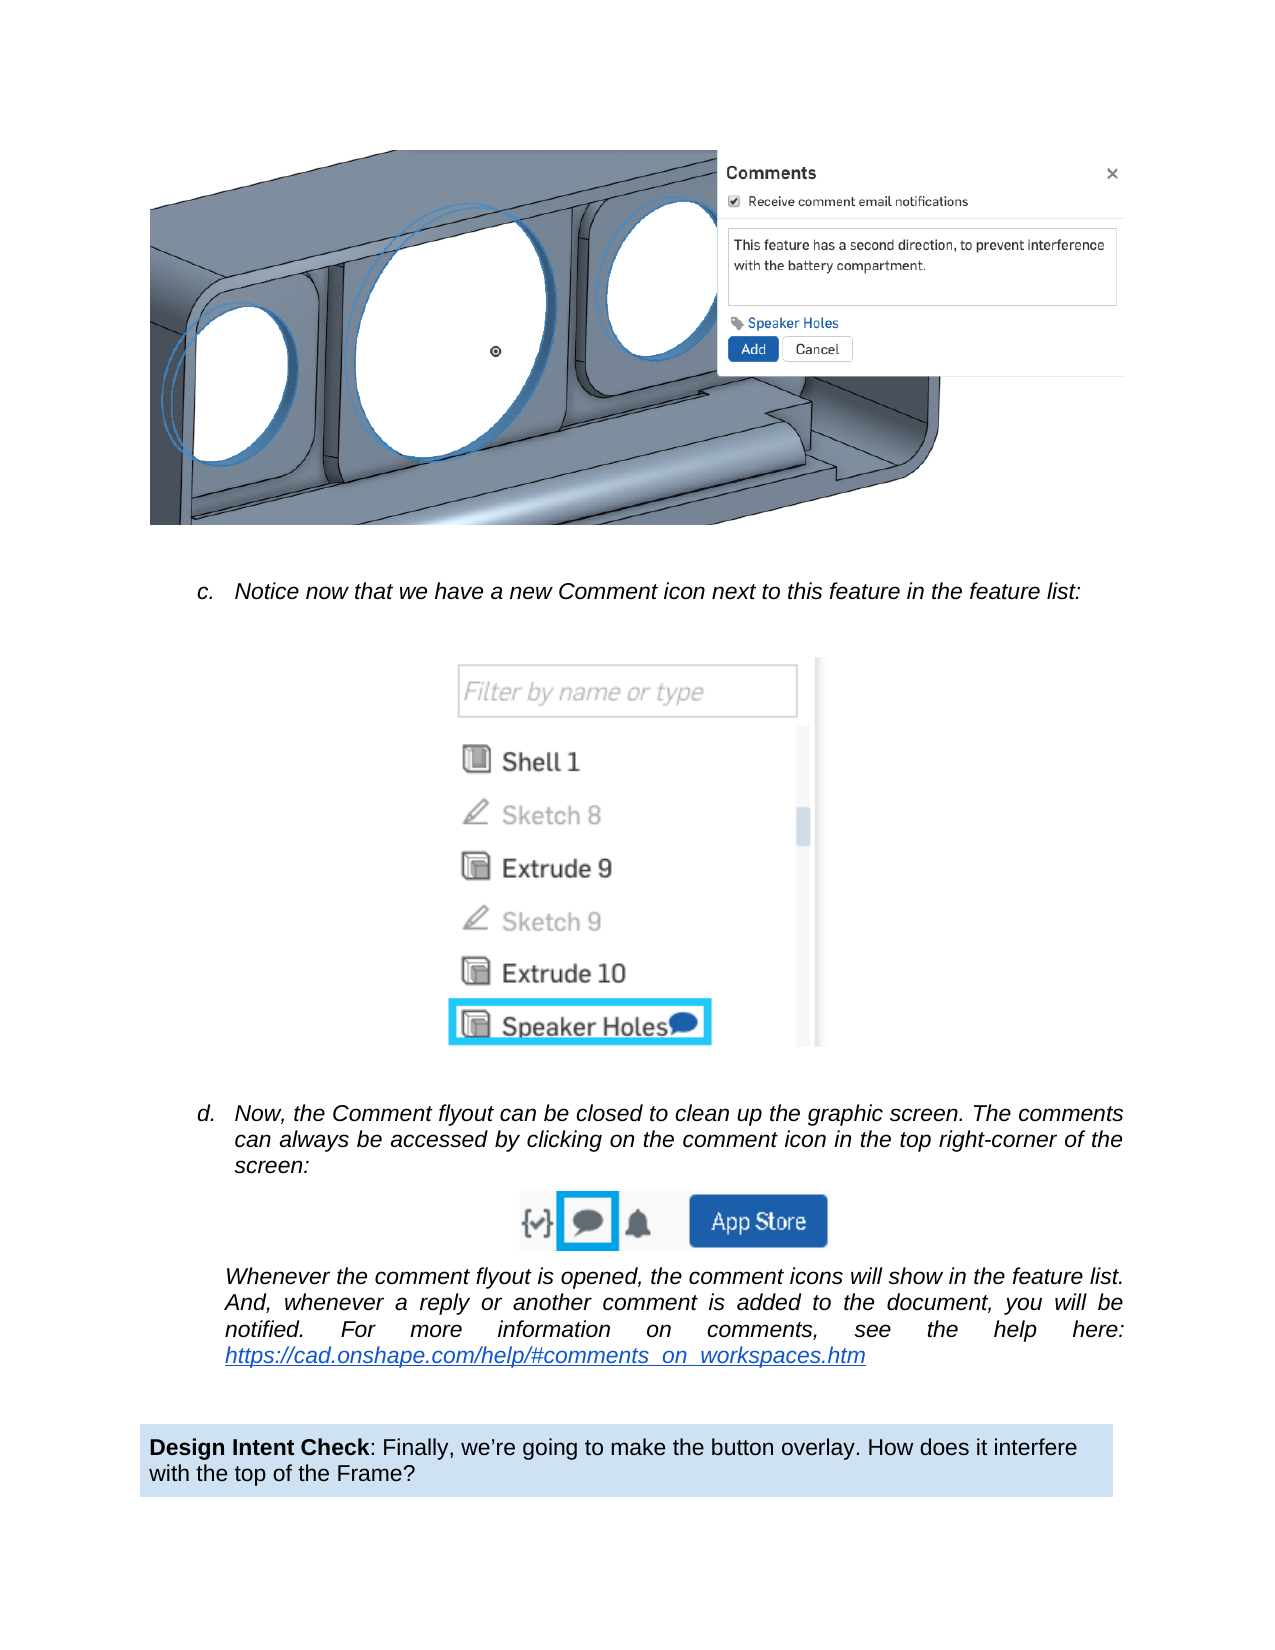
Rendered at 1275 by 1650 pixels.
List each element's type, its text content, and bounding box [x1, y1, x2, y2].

picture [150, 150, 1125, 525]
list Notice now that we have a new Comment icon next to this feature in the feature list: [197, 578, 1125, 604]
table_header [140, 1424, 1113, 1497]
list Now, the Comment flyout can be closed to clean up the graphic screen. The comments can always be accessed by clicking on the comment icon in the top right-corner of the screen: [197, 1099, 1125, 1178]
text Whenever the comment flyout is opened, the comment icons will show in the feature list. And, whenever a reply or another comment is added to the document, you will be notified. For more information on comments, see the help here: https://cad.onshape.com/help/#comments_on_workspaces.htm [225, 1263, 1125, 1368]
picture [519, 1191, 556, 1251]
picture [619, 1191, 831, 1251]
picture [565, 1198, 611, 1242]
picture [441, 657, 834, 1047]
